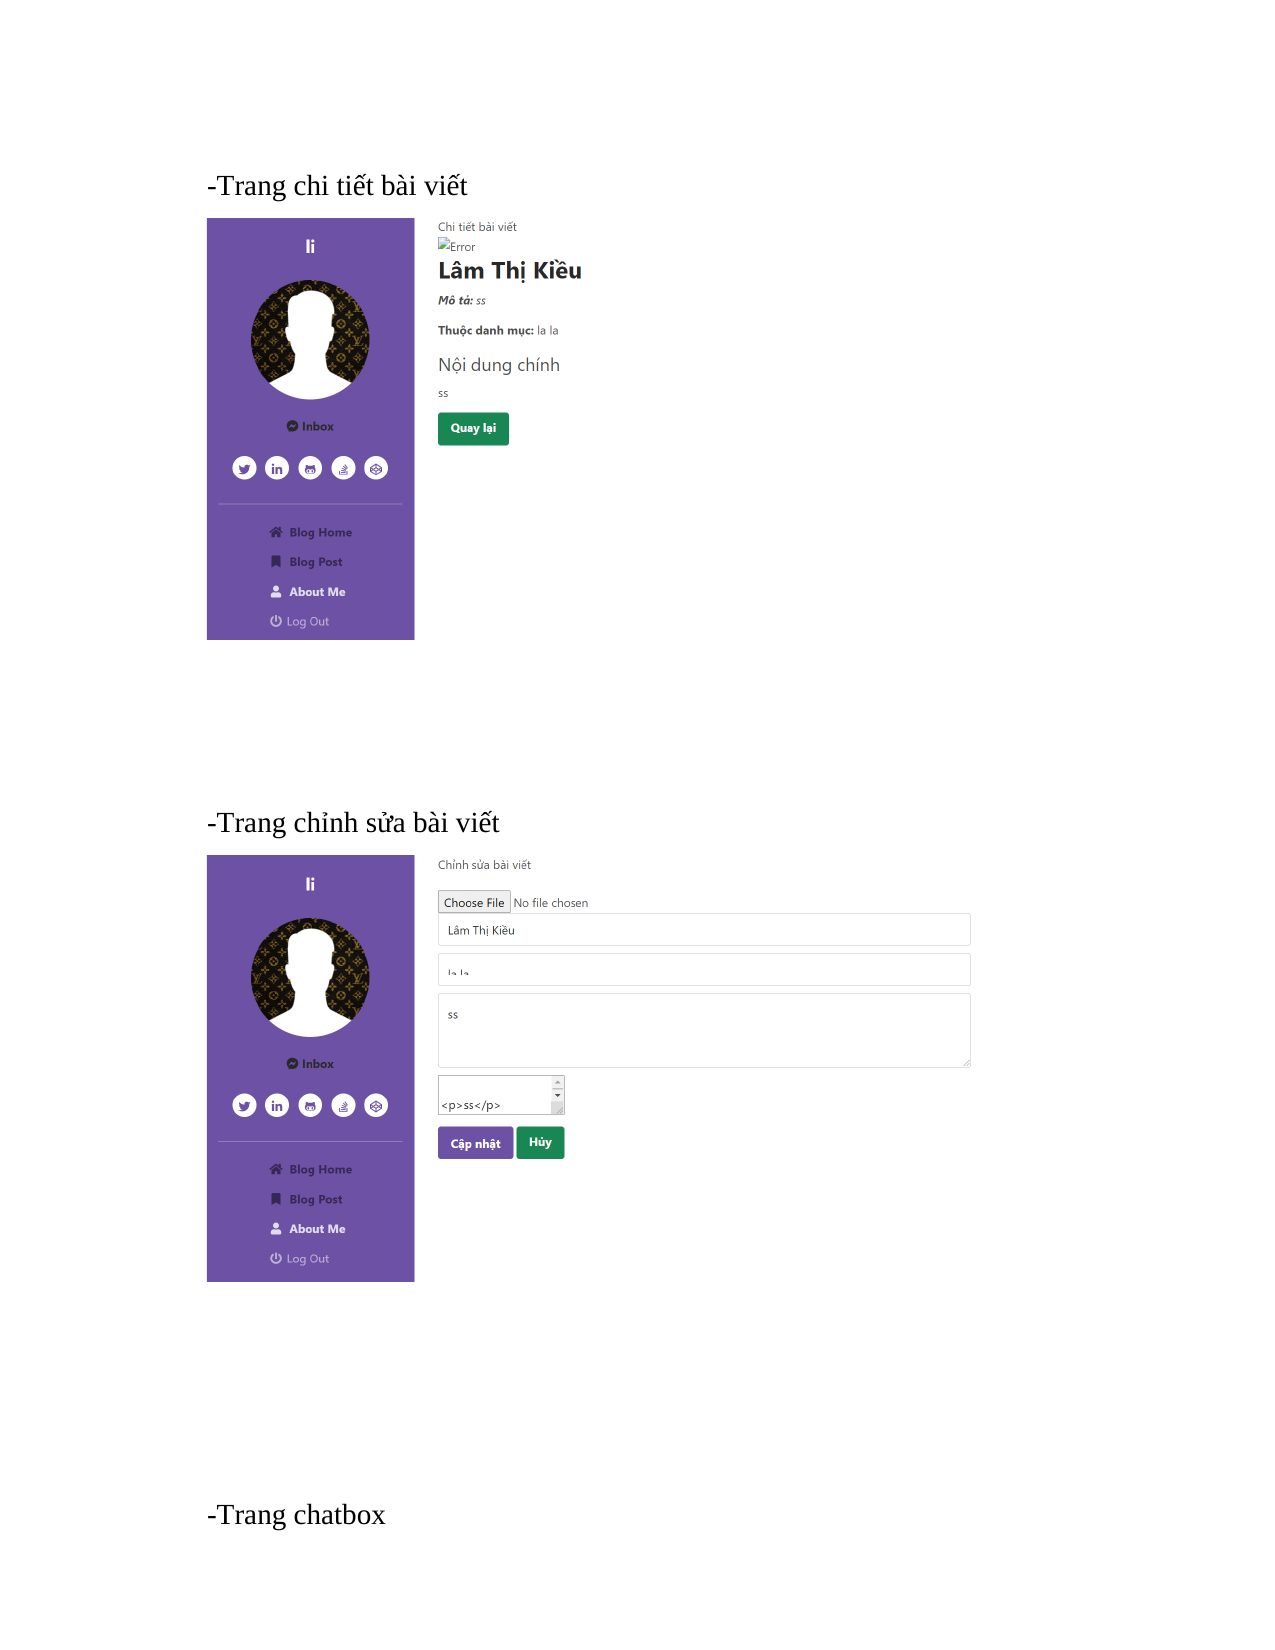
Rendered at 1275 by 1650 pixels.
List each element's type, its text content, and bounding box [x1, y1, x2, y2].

text -Trang chỉnh sửa bài viết [207, 805, 1157, 838]
picture [206, 218, 1157, 640]
picture [206, 855, 1157, 1282]
text -Trang chi tiết bài viết [207, 168, 1157, 202]
text -Trang chatbox [207, 1497, 1157, 1530]
